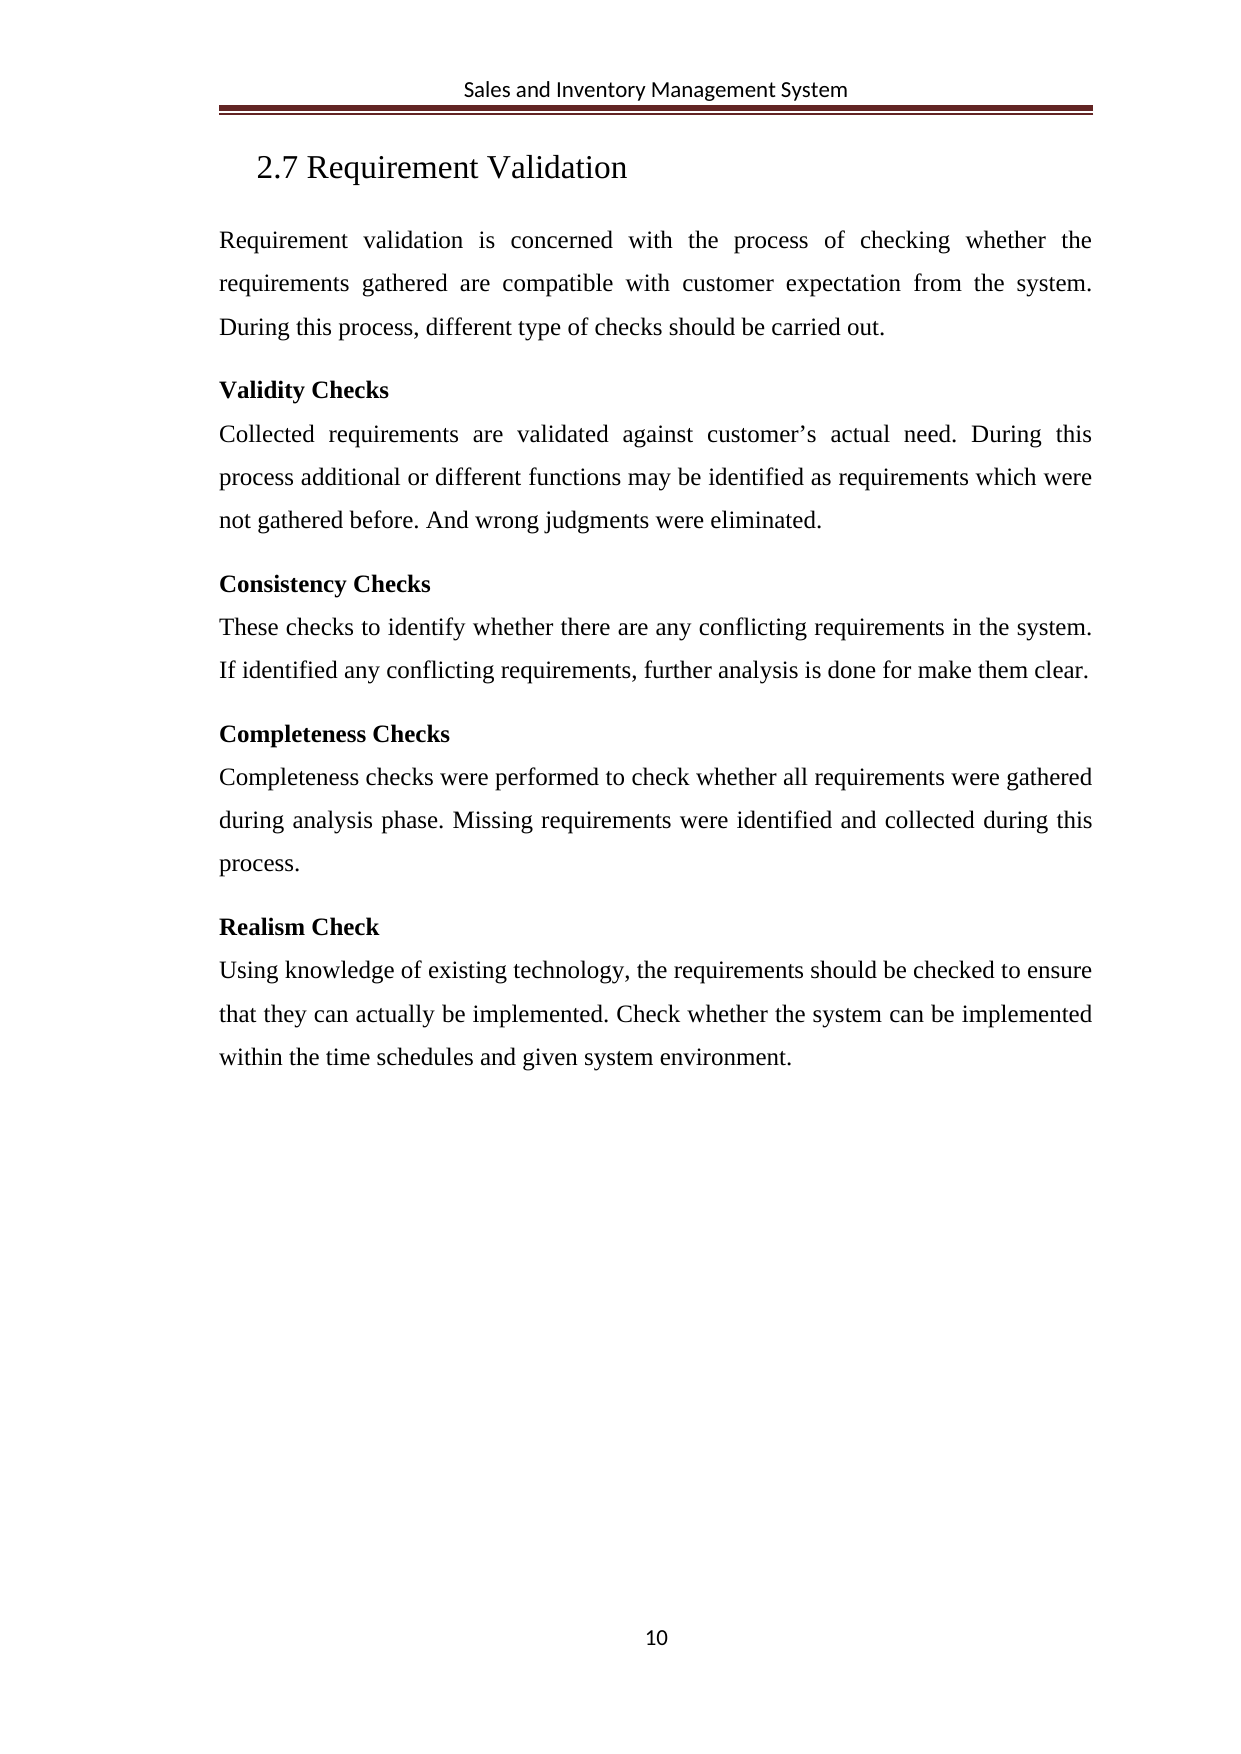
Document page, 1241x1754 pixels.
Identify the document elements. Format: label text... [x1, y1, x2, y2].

text Consistency Checks [219, 569, 1093, 598]
text Using knowledge of existing technology, the requirements should be checked to ensure that they can actually be implemented. Check whether the system can be implemented within the time schedules and given system environment. [219, 956, 1093, 1071]
text Requirement validation is concerned with the process of checking whether the requirements gathered are compatible with customer expectation from the system. During this process, different type of checks should be carried out. [219, 225, 1093, 340]
text Collected requirements are validated against customer’s actual need. During this process additional or different functions may be identified as requirements which were not gathered before. And wrong judgments were eliminated. [219, 419, 1093, 534]
text 2.7 Requirement Validation [256, 147, 1093, 185]
text Realism Check [219, 912, 1093, 941]
text Validity Checks [219, 376, 1093, 404]
text Completeness Checks [219, 719, 1093, 748]
text Completeness checks were performed to check whether all requirements were gathered during analysis phase. Missing requirements were identified and collected during this process. [219, 762, 1093, 877]
text These checks to identify whether there are any conflicting requirements in the system. If identified any conflicting requirements, further analysis is done for make them clear. [219, 612, 1093, 684]
